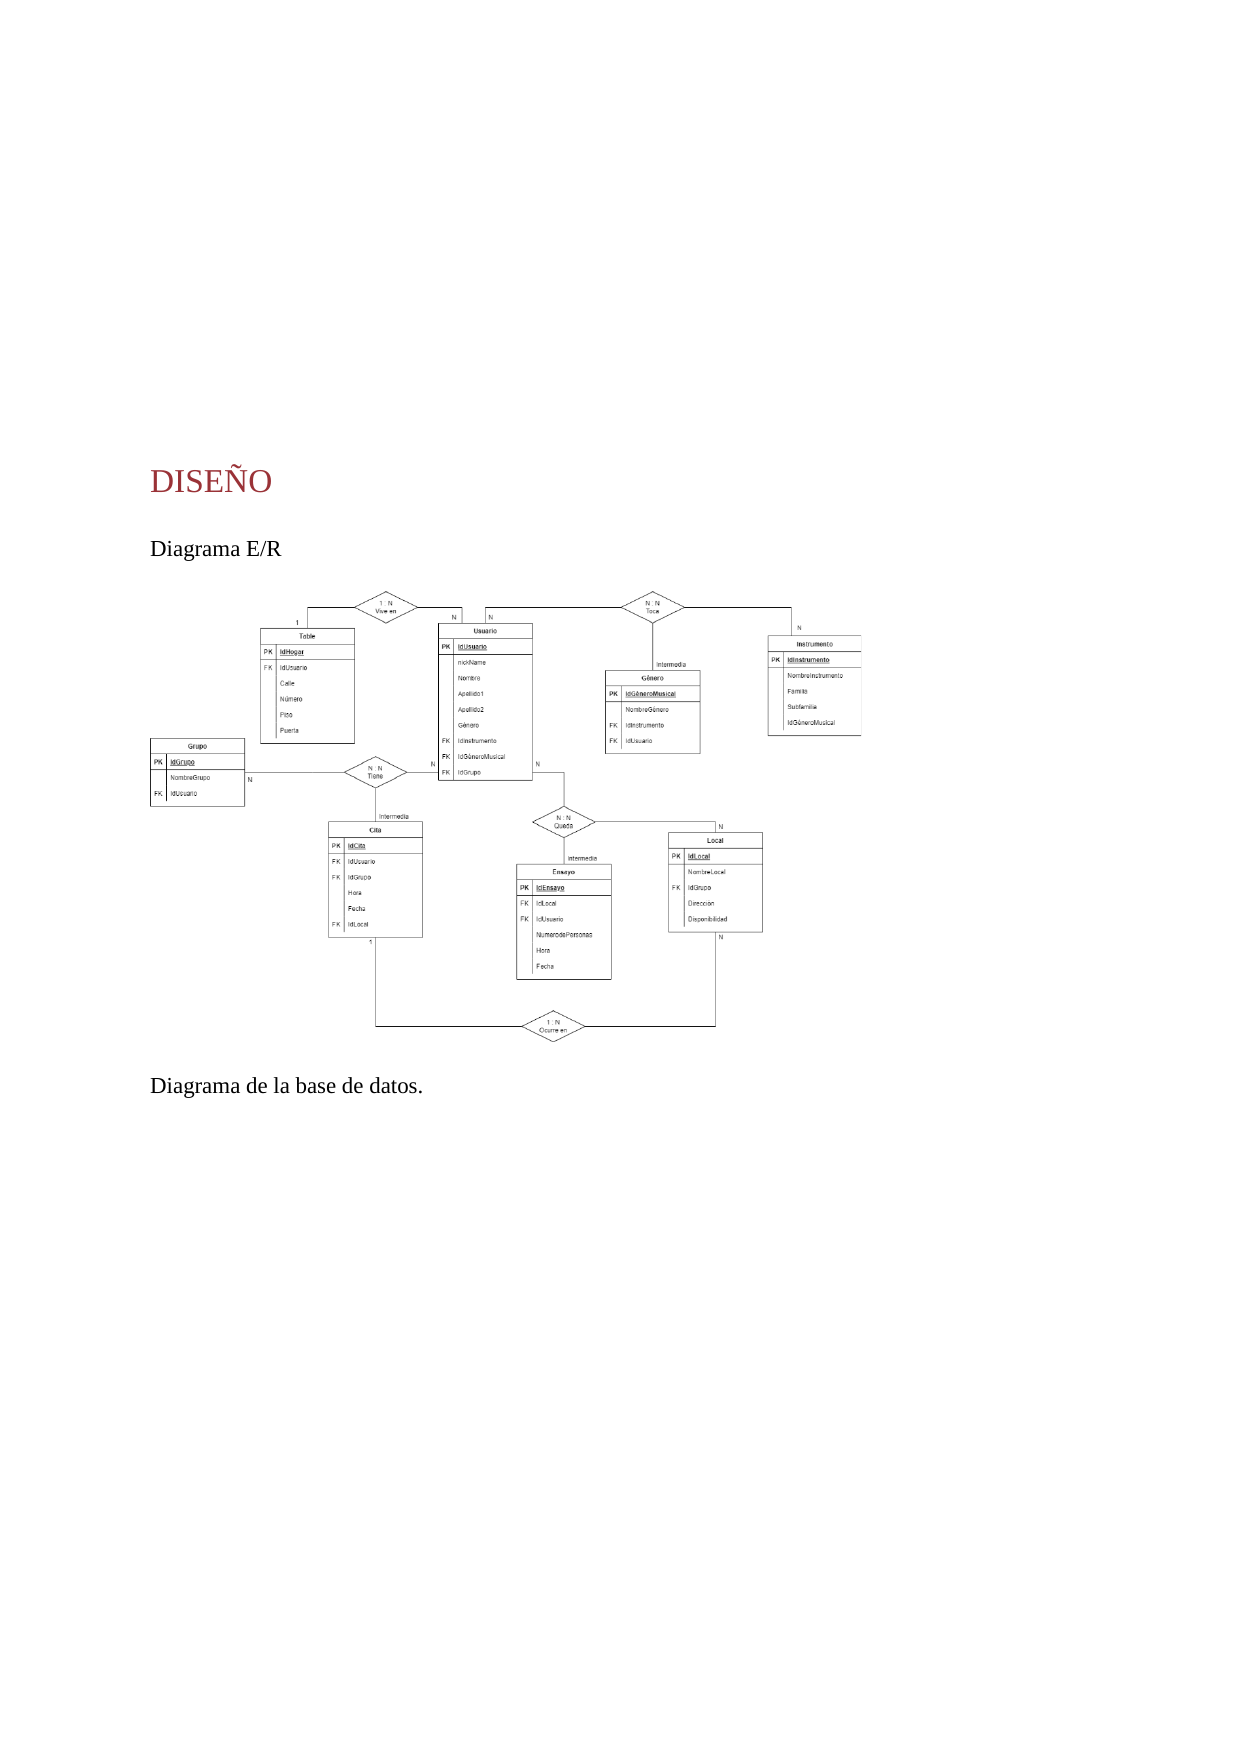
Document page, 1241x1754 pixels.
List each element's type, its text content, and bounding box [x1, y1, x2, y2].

text Diagrama de la base de datos. [150, 1072, 1090, 1098]
picture [150, 591, 862, 1042]
text Diagrama E/R [150, 535, 1090, 561]
text DISEÑO [150, 461, 1090, 499]
